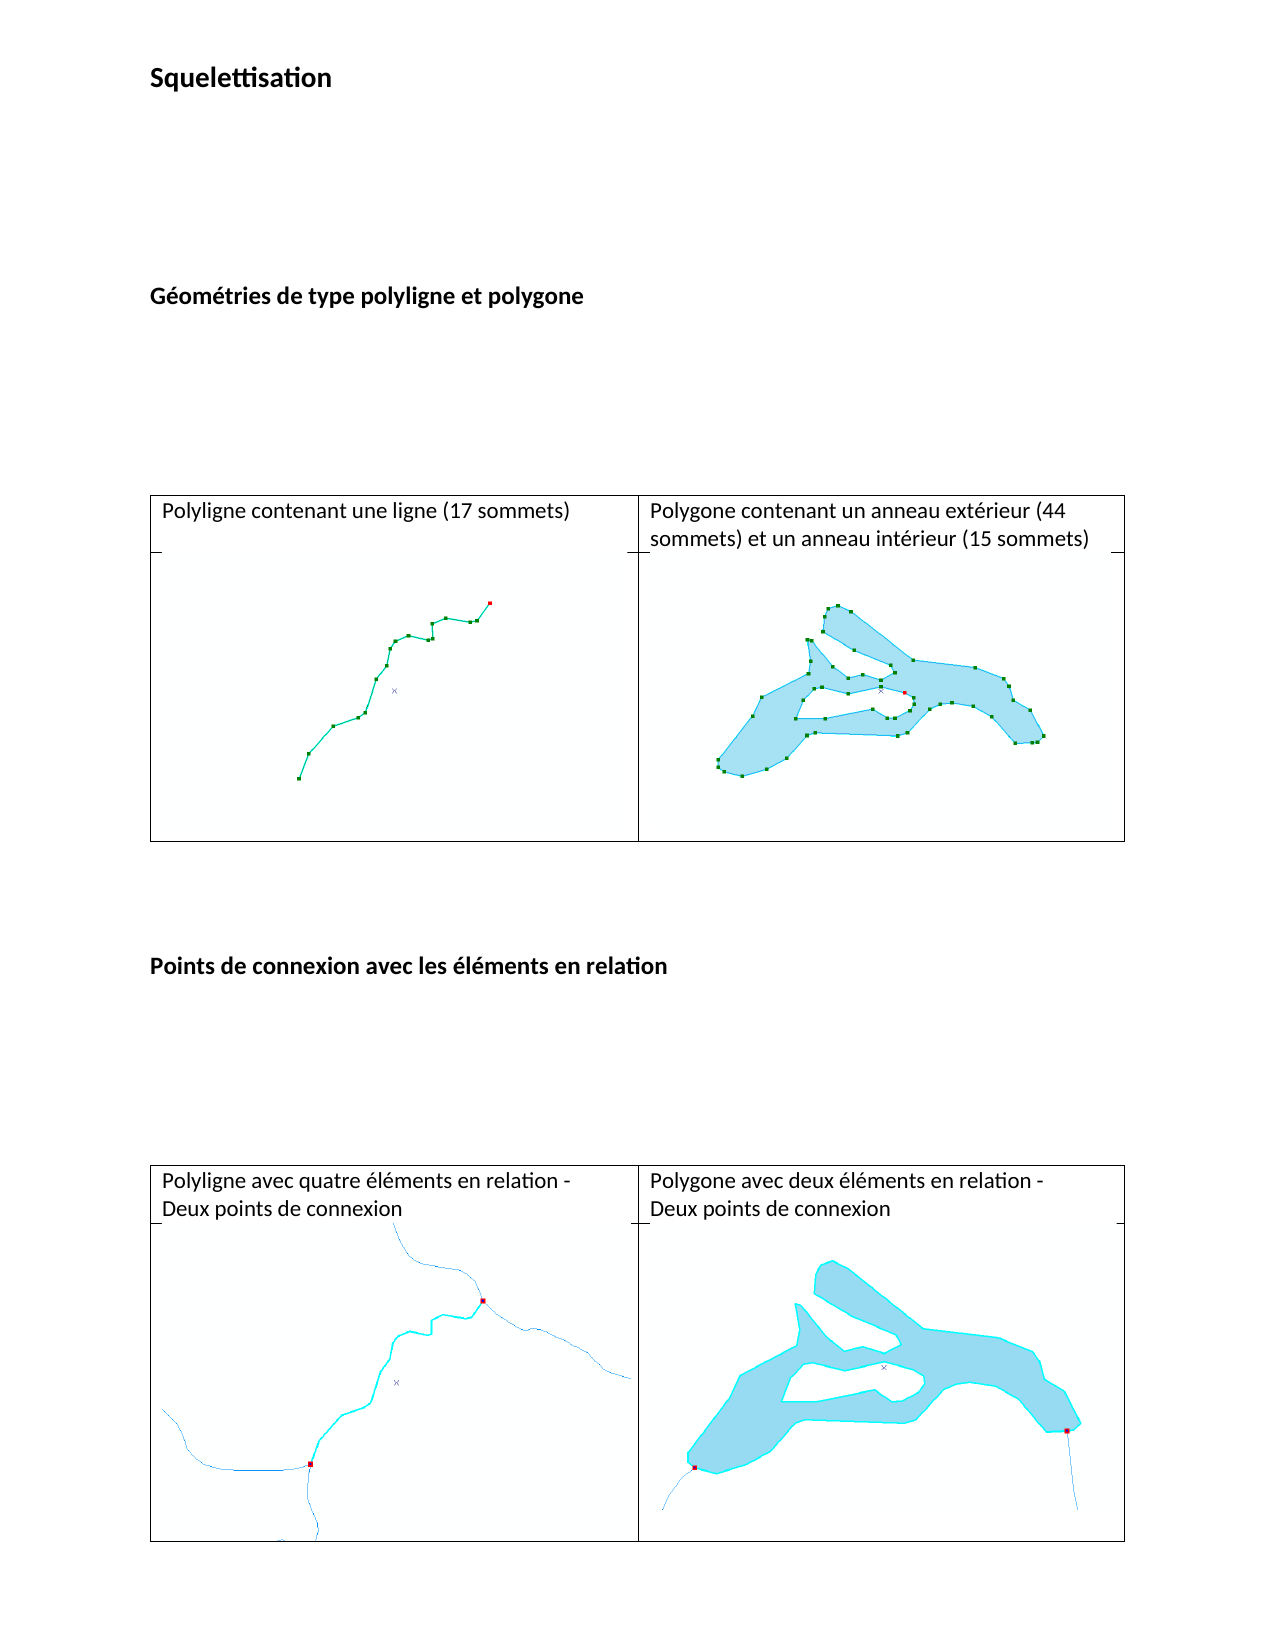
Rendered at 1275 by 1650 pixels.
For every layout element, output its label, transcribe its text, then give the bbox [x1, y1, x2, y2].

table_cell [639, 1224, 1124, 1541]
table_header Polygone avec deux éléments en relation - Deux points de connexion [639, 1166, 1124, 1222]
text Squelettisation [150, 59, 1125, 95]
picture [650, 1223, 1117, 1510]
table_cell [639, 553, 1124, 841]
picture [161, 552, 628, 831]
text Géométries de type polyligne et polygone [150, 280, 1125, 310]
table_cell [151, 1224, 161, 1541]
table_cell [151, 553, 638, 841]
table_header Polyligne avec quatre éléments en relation - Deux points de connexion [151, 1166, 638, 1222]
table_header Polygone contenant un anneau extérieur (44 sommets) et un anneau intérieur (15 sommets) [639, 496, 1124, 552]
picture [650, 552, 1111, 828]
picture [161, 1223, 631, 1541]
table_header Polyligne contenant une ligne (17 sommets) [151, 496, 638, 552]
text Points de connexion avec les éléments en relation [150, 950, 1125, 981]
table_cell [631, 1224, 638, 1541]
